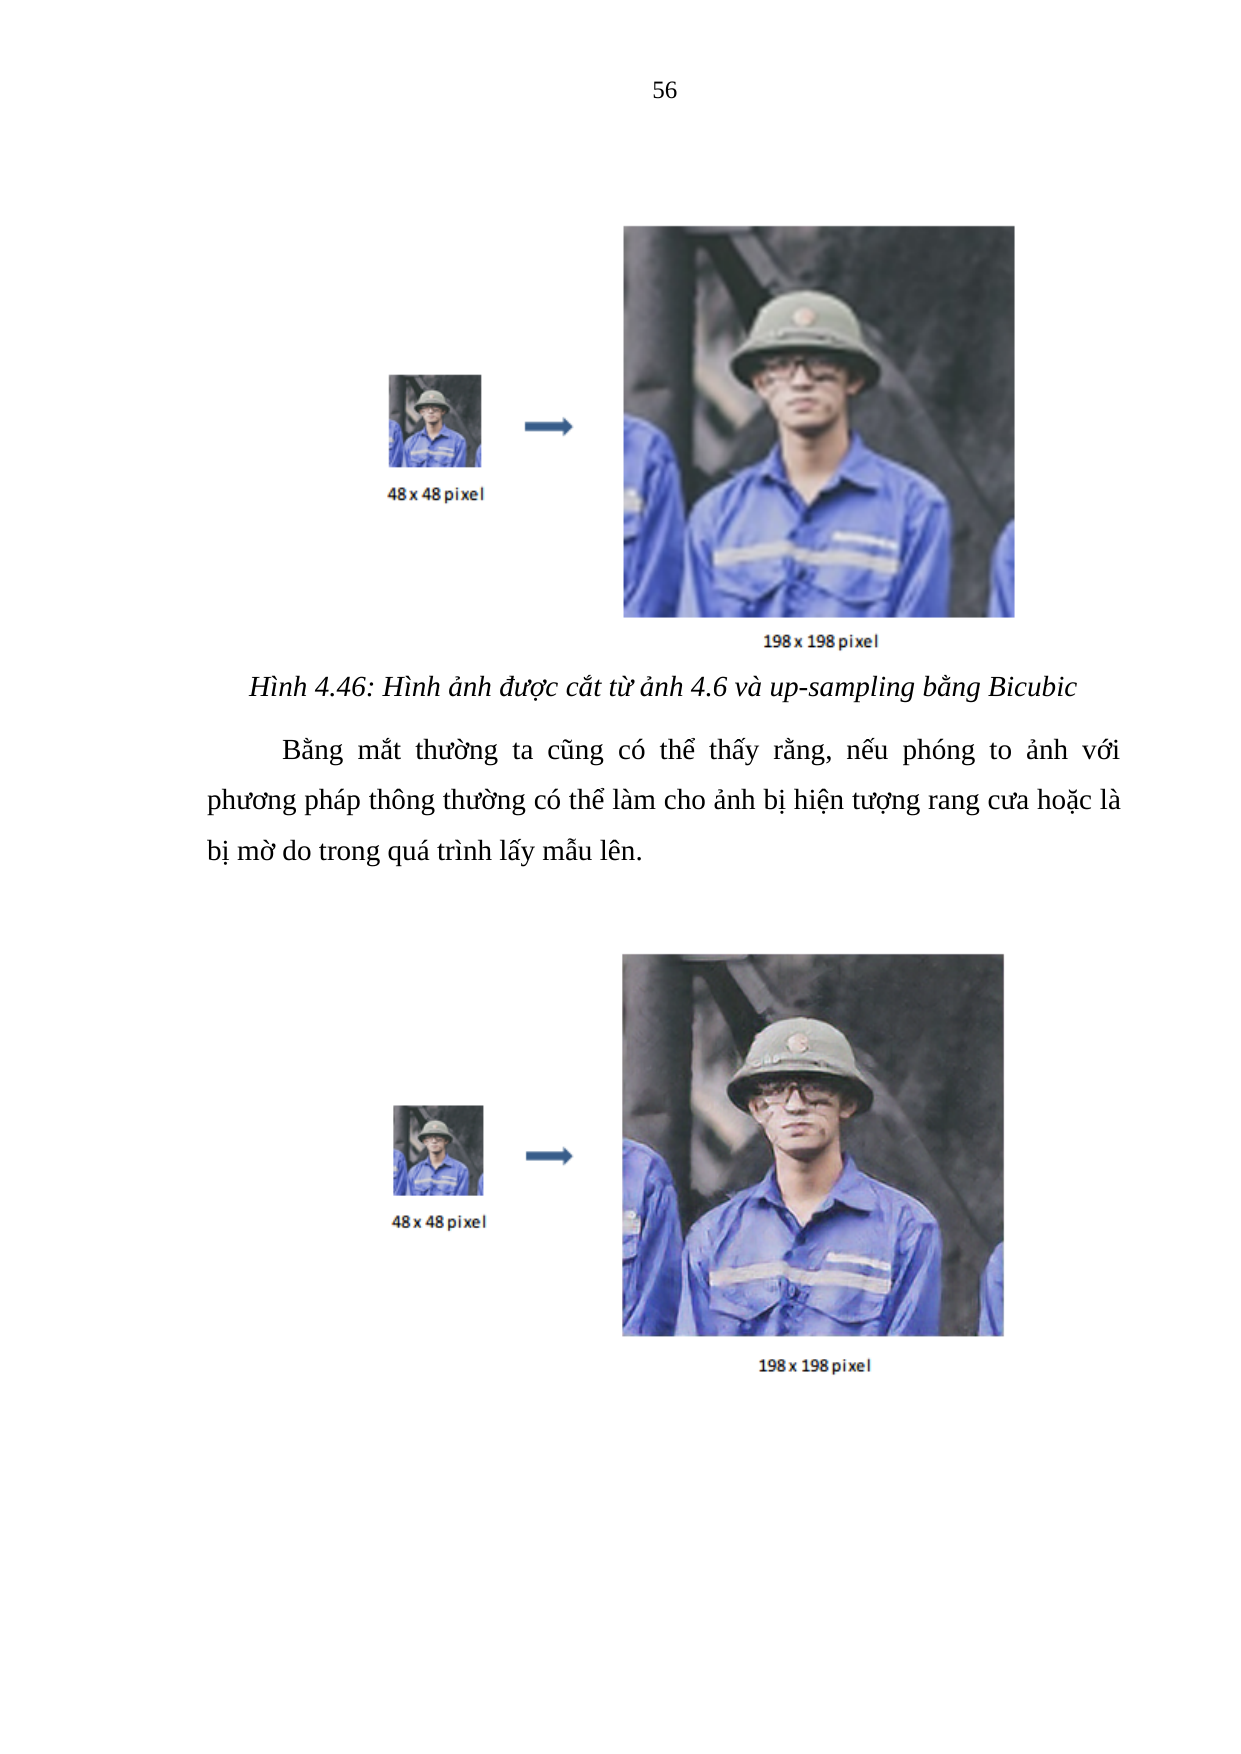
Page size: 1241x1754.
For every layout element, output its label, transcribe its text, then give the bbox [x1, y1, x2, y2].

picture [286, 206, 1043, 657]
text Bằng mắt thường ta cũng có thể thấy rằng, nếu phóng to ảnh với phương pháp thông thường có thể làm cho ảnh bị hiện tượng rang cưa hoặc là bị mờ do trong quá trình lấy mẫu lên. [207, 732, 1122, 866]
picture [302, 933, 1027, 1384]
